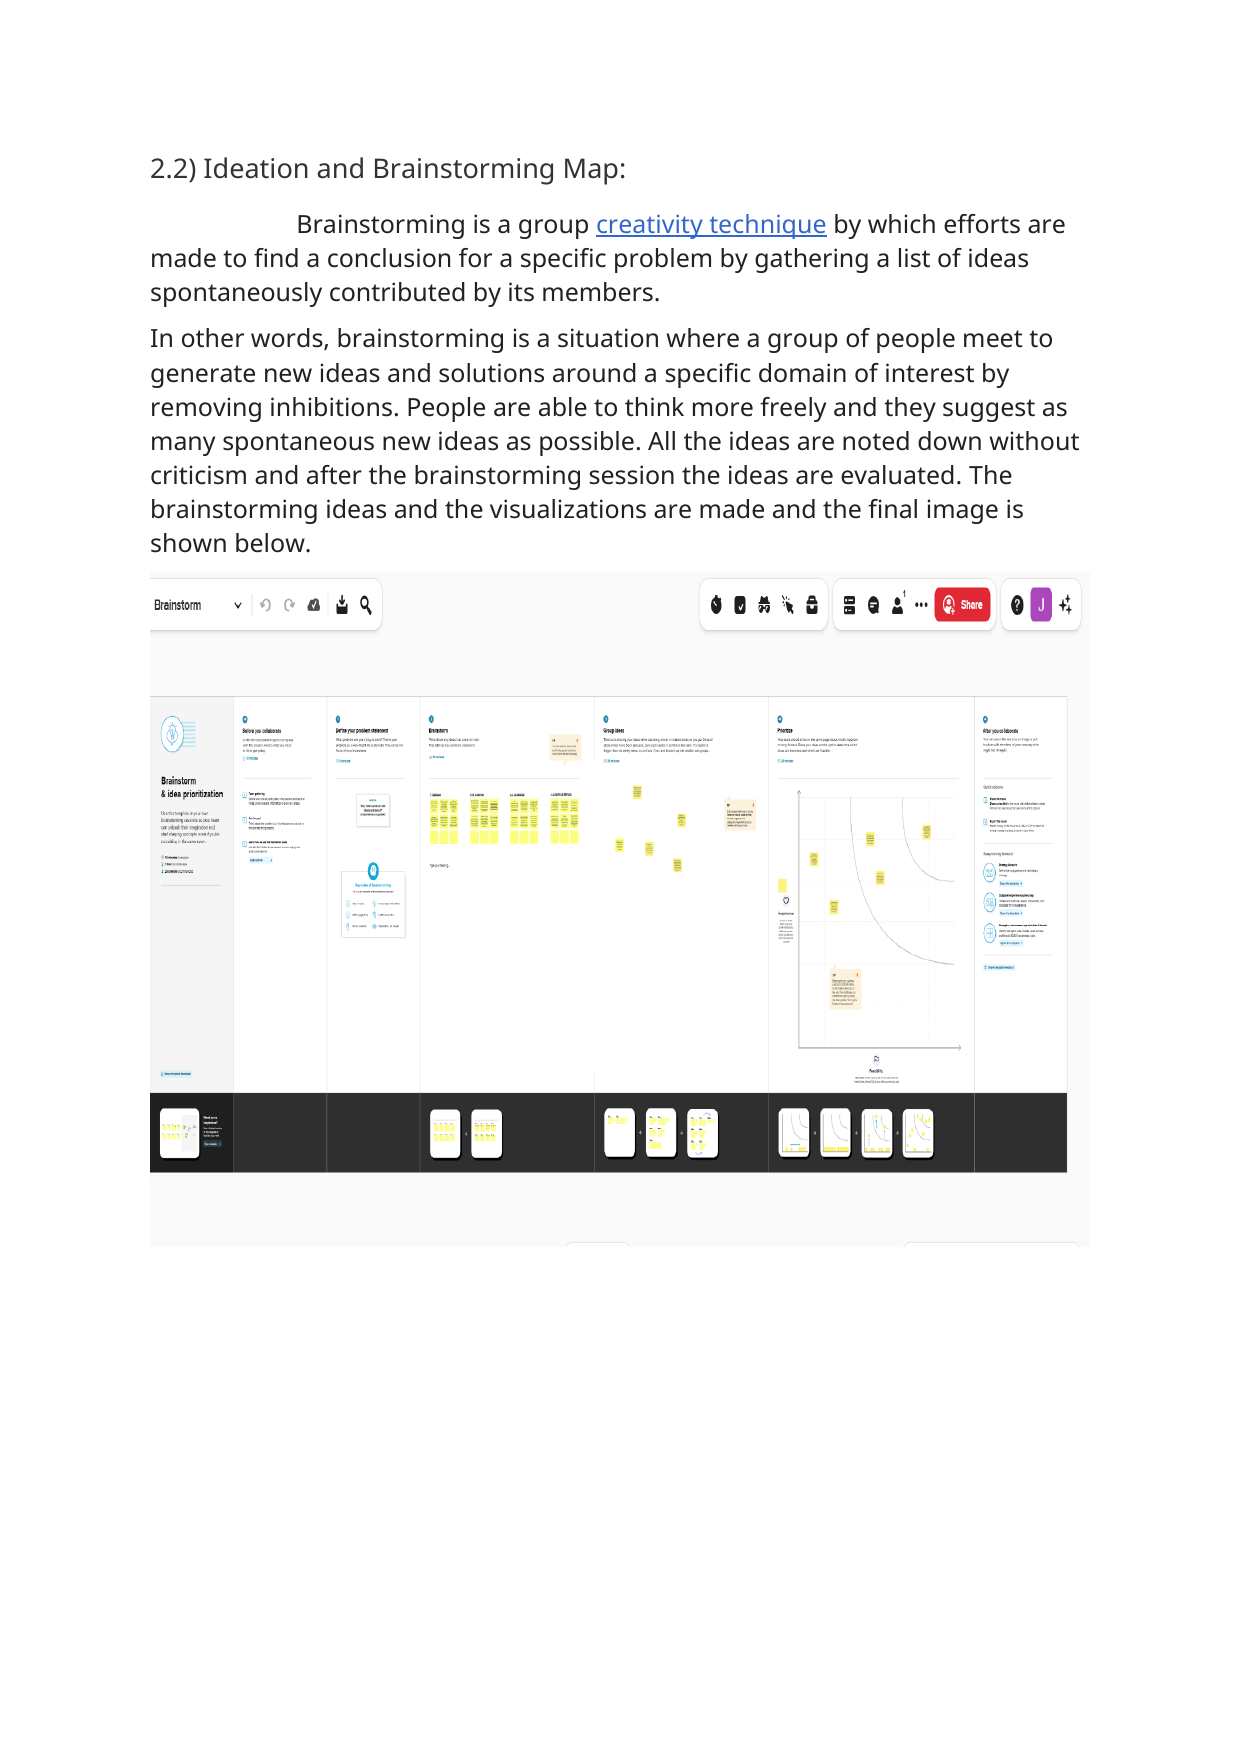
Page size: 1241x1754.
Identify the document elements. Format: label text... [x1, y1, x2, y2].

text 2.2) Ideation and Brainstorming Map: [150, 150, 1090, 187]
picture [150, 572, 1091, 1247]
text In other words, brainstorming is a situation where a group of people meet to generate new ideas and solutions around a specific domain of interest by removing inhibitions. People are able to think more freely and they suggest as many spontaneous new ideas as possible. All the ideas are noted down without criticism and after the brainstorming session the ideas are evaluated. The brainstorming ideas and the visualizations are made and the final image is shown below. [150, 321, 1090, 559]
text Brainstorming is a group creativity technique by which efforts are made to find a conclusion for a specific problem by gathering a list of ideas spontaneously contributed by its members. [150, 206, 1090, 309]
